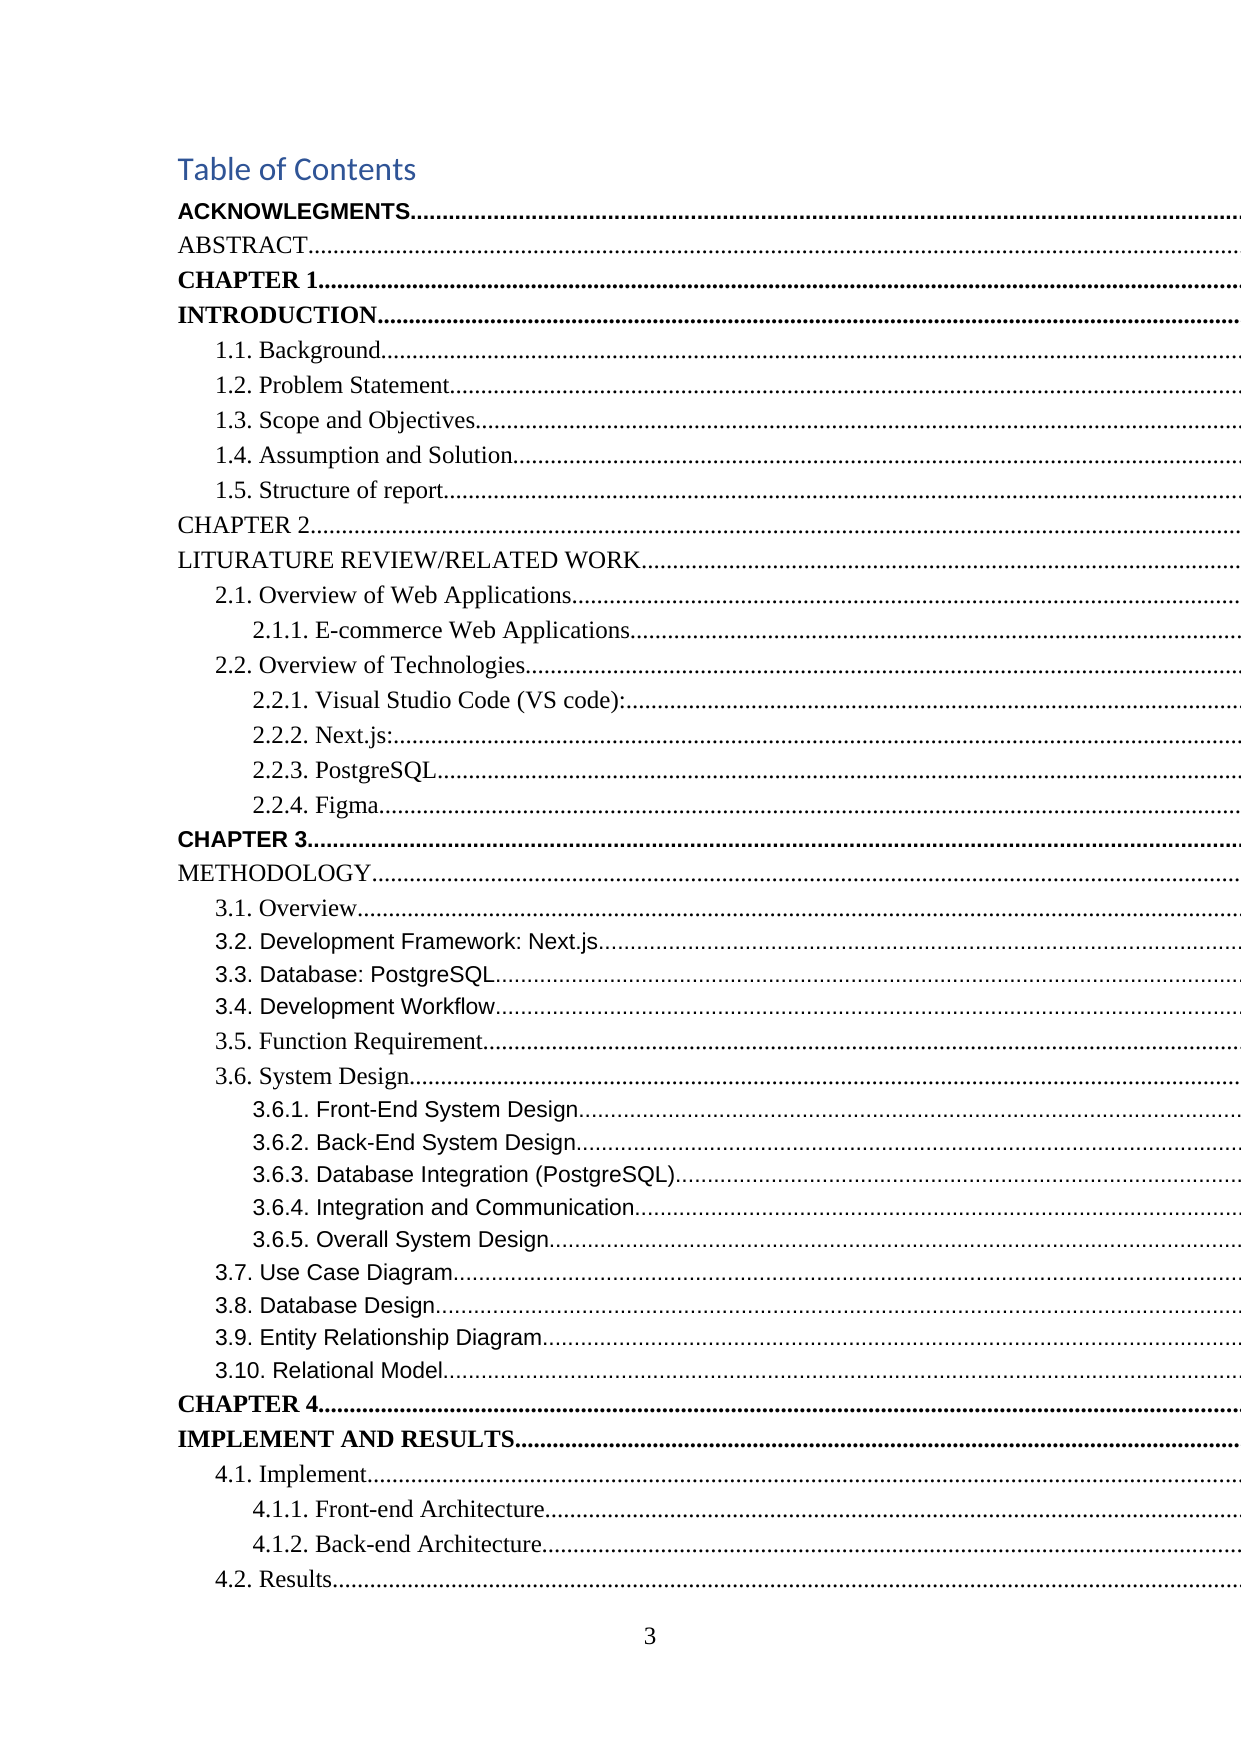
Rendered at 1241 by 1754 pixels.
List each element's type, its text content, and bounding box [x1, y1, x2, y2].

text Table of Contents [177, 148, 1122, 188]
